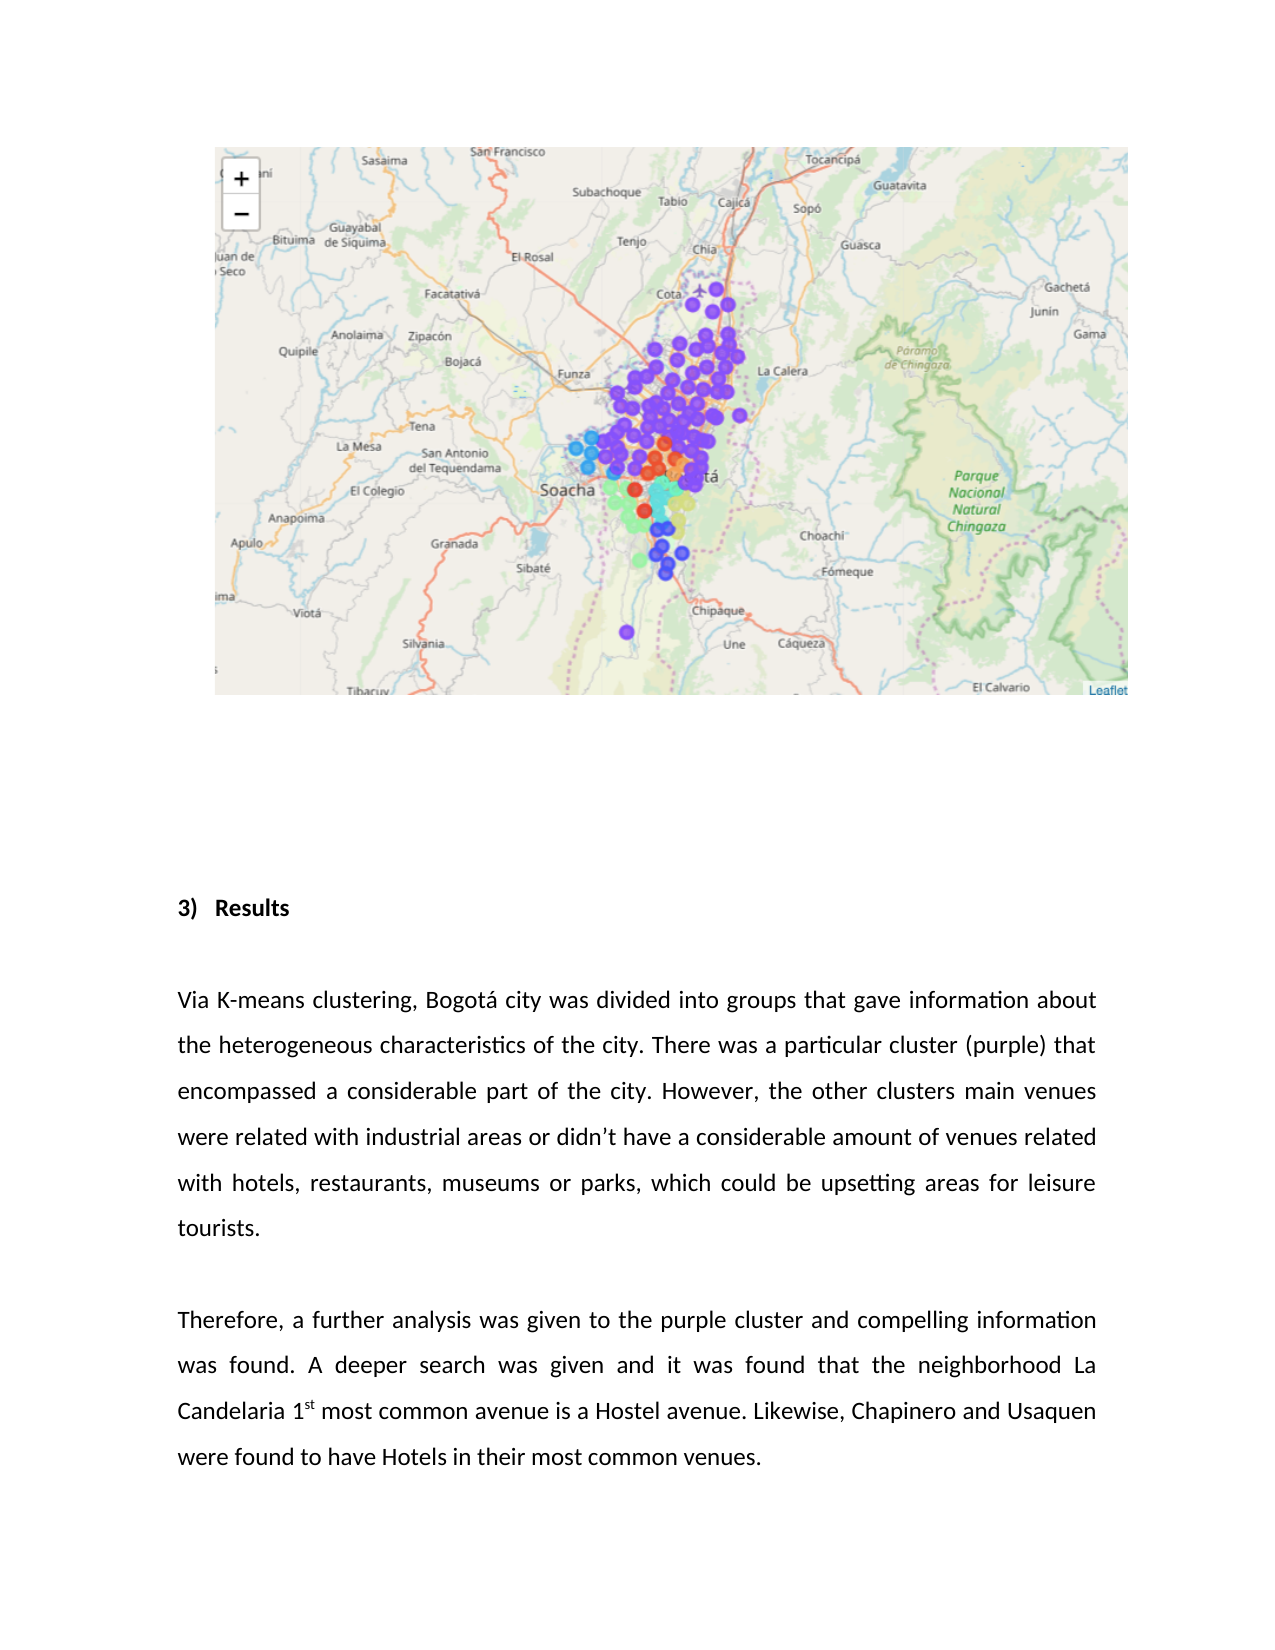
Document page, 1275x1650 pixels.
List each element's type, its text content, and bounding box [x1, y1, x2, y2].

list Results [177, 892, 1098, 923]
text Therefore, a further analysis was given to the purple cluster and compelling information was found. A deeper search was given and it was found that the neighborhood La Candelaria 1st most common avenue is a Hostel avenue. Likewise, Chapinero and Usaquen were found to have Hotels in their most common venues. [177, 1304, 1098, 1472]
text Via K-means clustering, Bogotá city was divided into groups that gave information about the heterogeneous characteristics of the city. There was a particular cluster (purple) that encompassed a considerable part of the city. However, the other clusters main venues were related with industrial areas or didn’t have a considerable amount of venues related with hotels, restaurants, museums or parks, which could be upsetting areas for leisure tourists. [177, 984, 1098, 1243]
picture [214, 147, 1128, 695]
